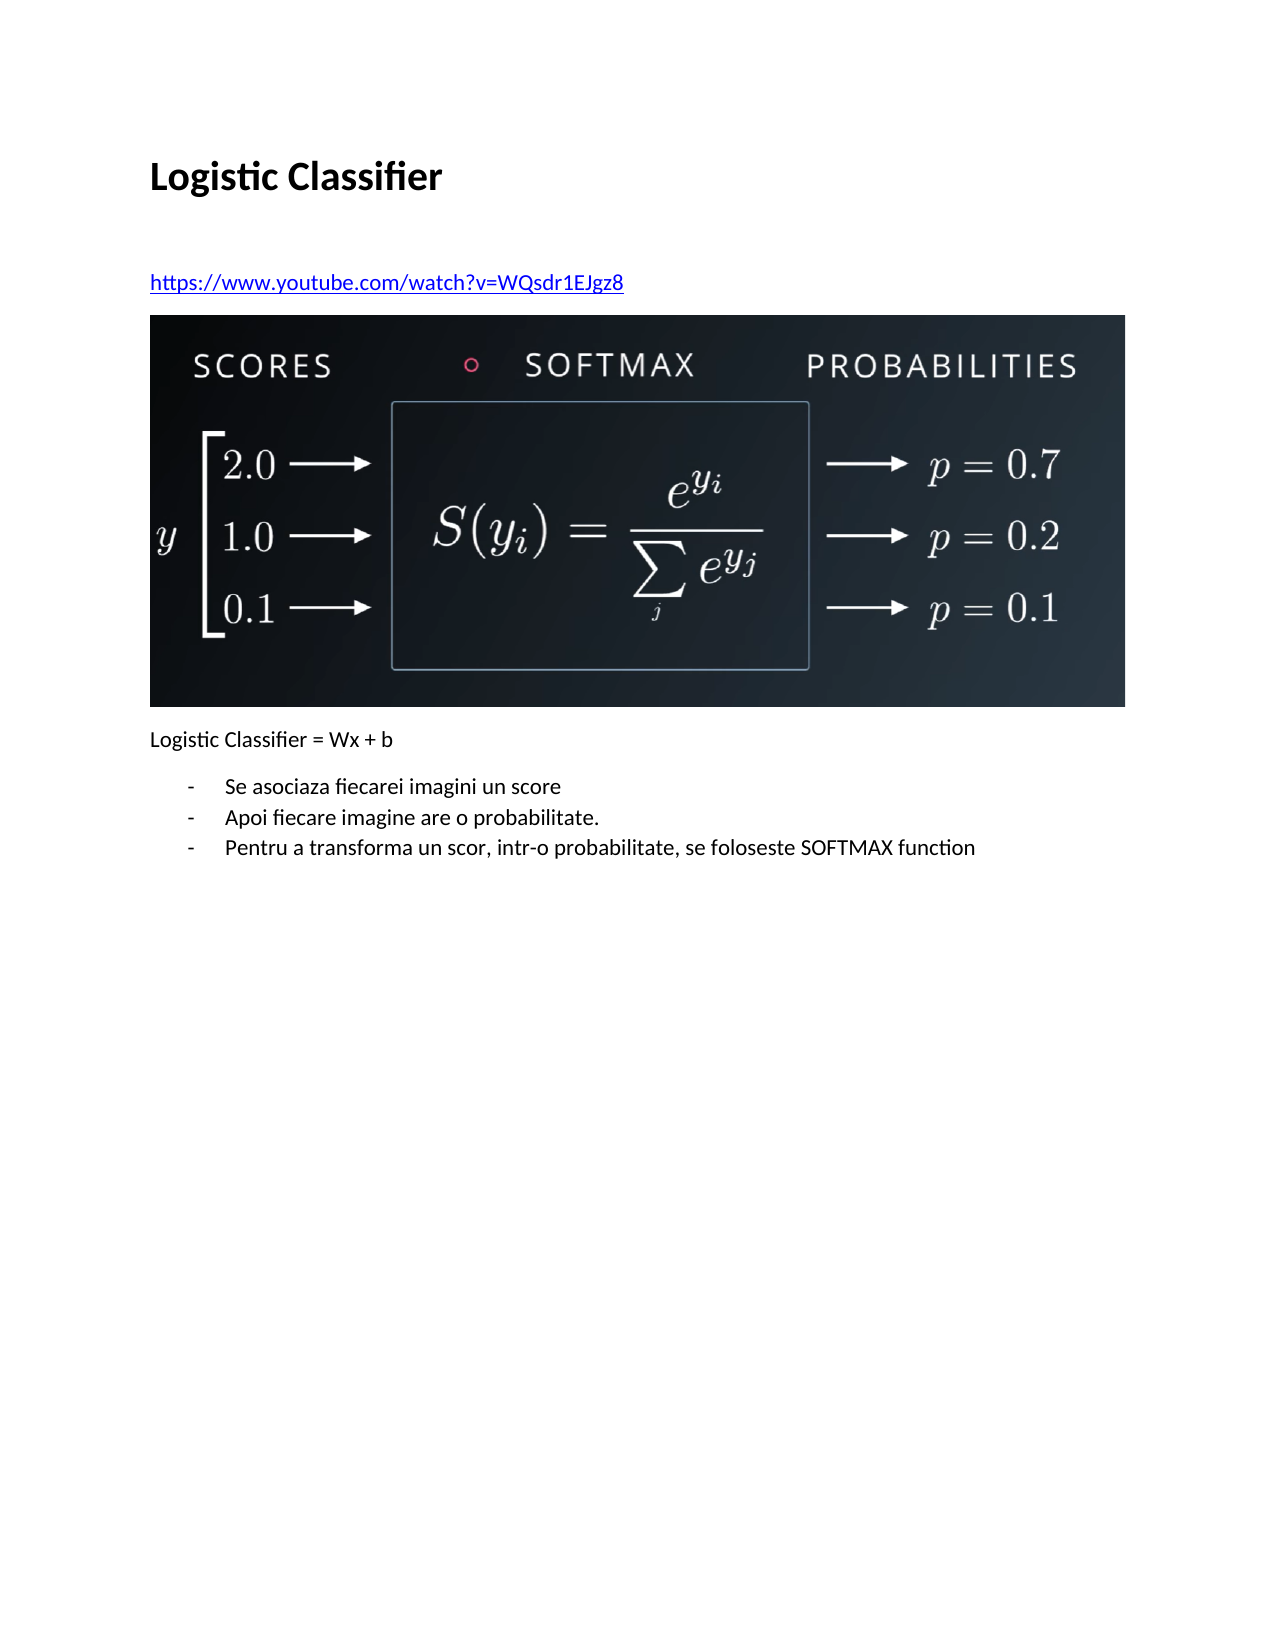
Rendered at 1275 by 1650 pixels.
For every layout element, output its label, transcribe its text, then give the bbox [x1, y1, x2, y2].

text Logistic Classifier = Wx + b [150, 726, 1125, 754]
picture [150, 315, 1125, 707]
text https://www.youtube.com/watch?v=WQsdr1EJgz8 [150, 268, 1125, 296]
list Pentru a transforma un scor, intr-o probabilitate, se foloseste SOFTMAX function [187, 833, 1125, 861]
text Logistic Classifier [150, 150, 1125, 201]
list Apoi fiecare imagine are o probabilitate. [187, 803, 1125, 831]
list Se asociaza fiecarei imagini un score [187, 772, 1125, 801]
